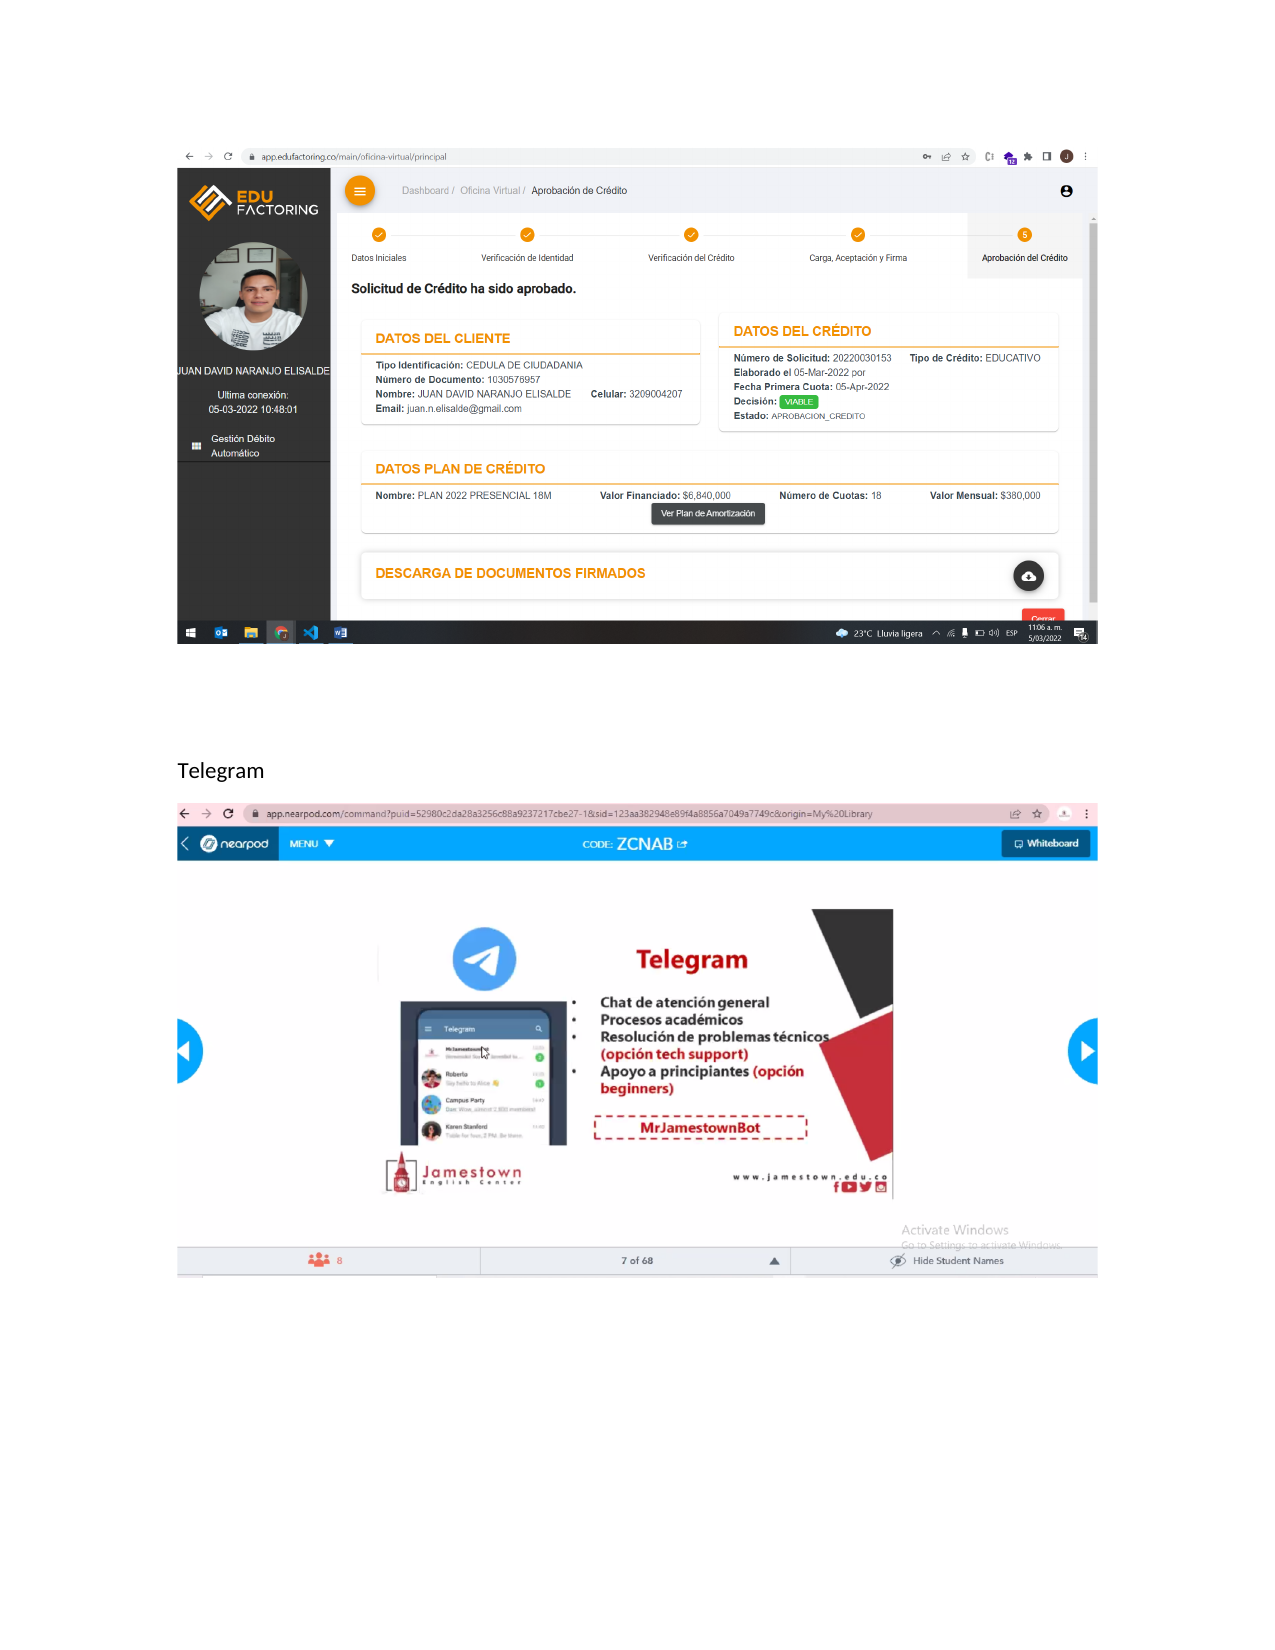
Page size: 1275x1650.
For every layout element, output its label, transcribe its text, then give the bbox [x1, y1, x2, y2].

text Telegram [177, 756, 1098, 784]
picture [177, 803, 1098, 1278]
picture [177, 147, 1098, 644]
